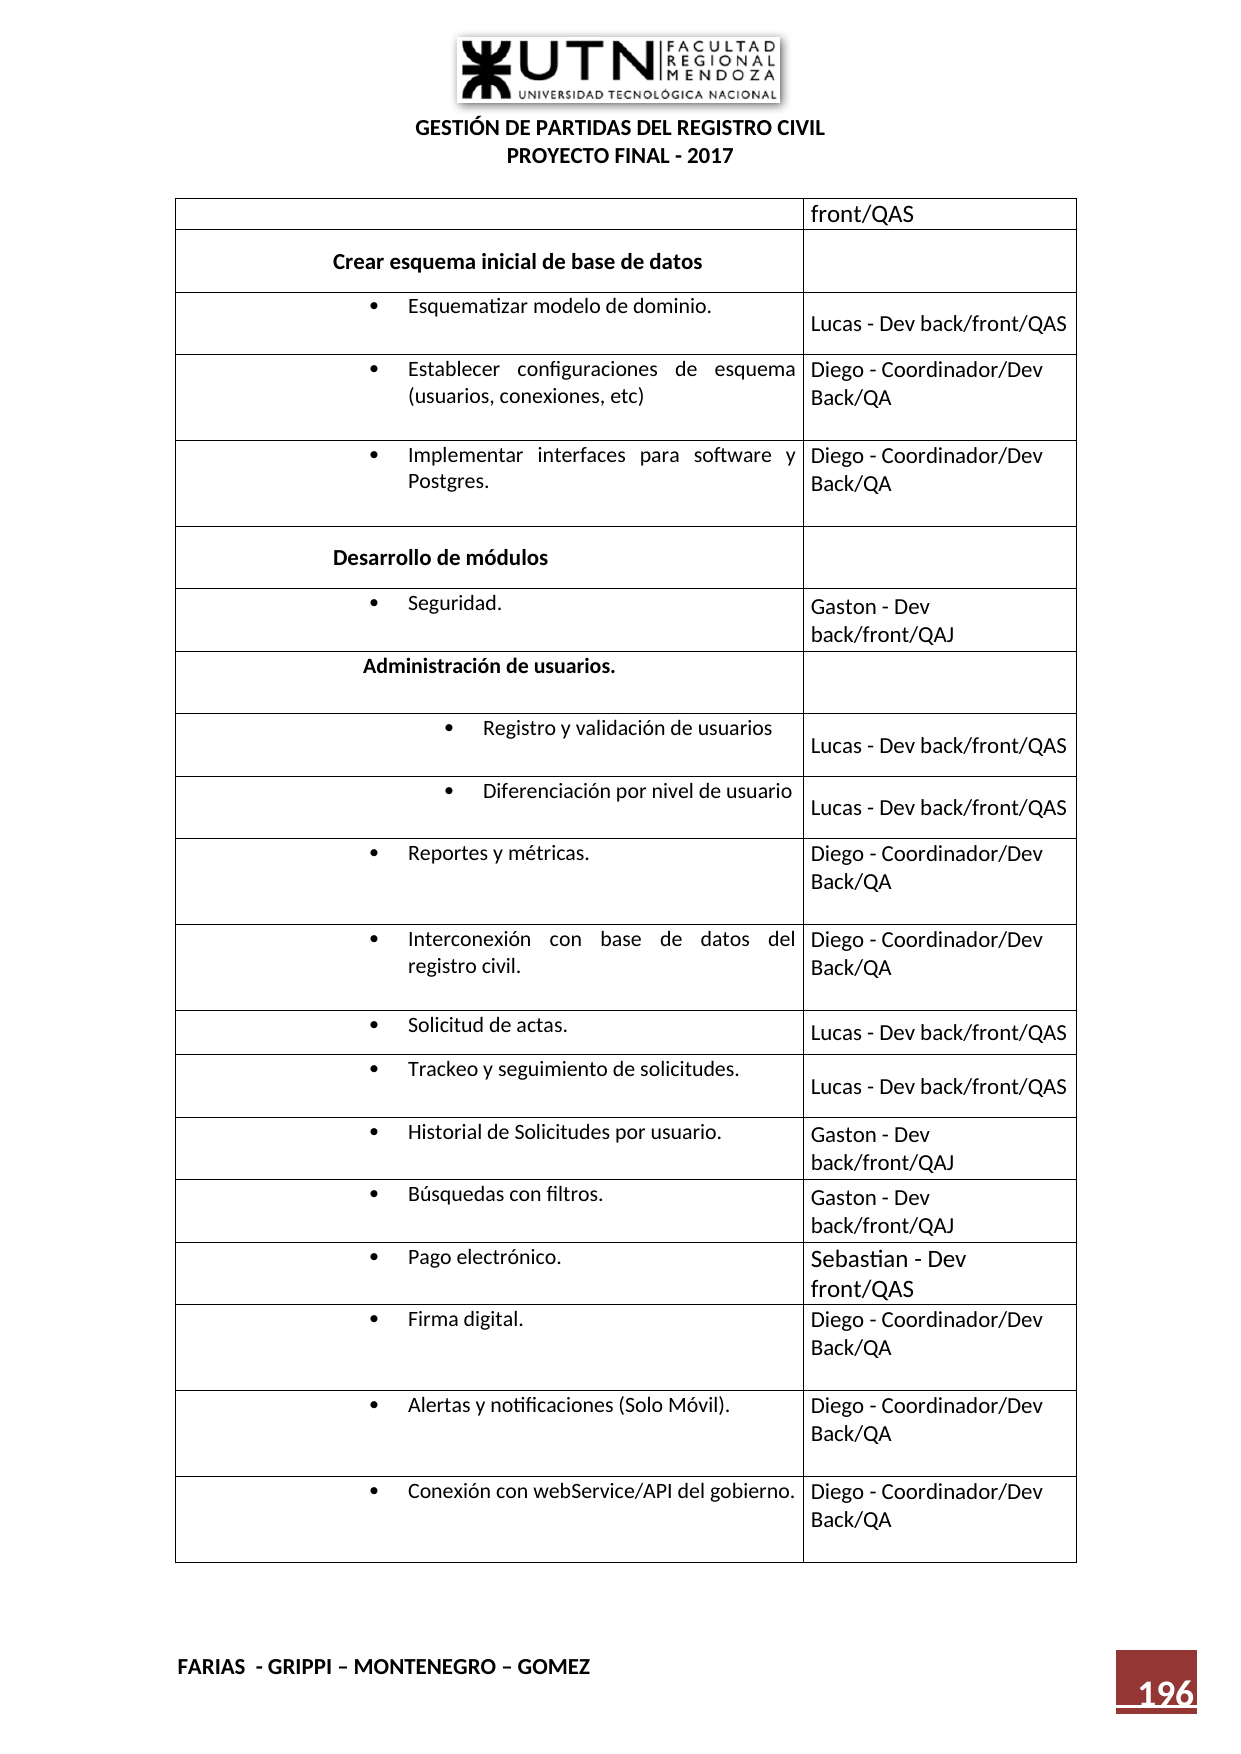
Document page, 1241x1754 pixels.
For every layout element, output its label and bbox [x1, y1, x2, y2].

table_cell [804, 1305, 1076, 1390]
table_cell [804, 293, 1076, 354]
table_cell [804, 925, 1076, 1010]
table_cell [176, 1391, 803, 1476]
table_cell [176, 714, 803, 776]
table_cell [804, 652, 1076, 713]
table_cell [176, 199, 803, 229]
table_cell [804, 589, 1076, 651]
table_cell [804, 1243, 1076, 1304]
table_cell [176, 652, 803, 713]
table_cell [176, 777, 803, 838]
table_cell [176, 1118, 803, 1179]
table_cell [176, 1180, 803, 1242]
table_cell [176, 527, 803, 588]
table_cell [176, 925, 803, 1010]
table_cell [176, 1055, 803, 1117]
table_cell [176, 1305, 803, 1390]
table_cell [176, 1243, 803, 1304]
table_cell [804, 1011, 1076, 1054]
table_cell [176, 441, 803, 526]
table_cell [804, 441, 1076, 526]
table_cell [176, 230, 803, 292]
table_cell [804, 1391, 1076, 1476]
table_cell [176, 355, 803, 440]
picture [449, 29, 791, 114]
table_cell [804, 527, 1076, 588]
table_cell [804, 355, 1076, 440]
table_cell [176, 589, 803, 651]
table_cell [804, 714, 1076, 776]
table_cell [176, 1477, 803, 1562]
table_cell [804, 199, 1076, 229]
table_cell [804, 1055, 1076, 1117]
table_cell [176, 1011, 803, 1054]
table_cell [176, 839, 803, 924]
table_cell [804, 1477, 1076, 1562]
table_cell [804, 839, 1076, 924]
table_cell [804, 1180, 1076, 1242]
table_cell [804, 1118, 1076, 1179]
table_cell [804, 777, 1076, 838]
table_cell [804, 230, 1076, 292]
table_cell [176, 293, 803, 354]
